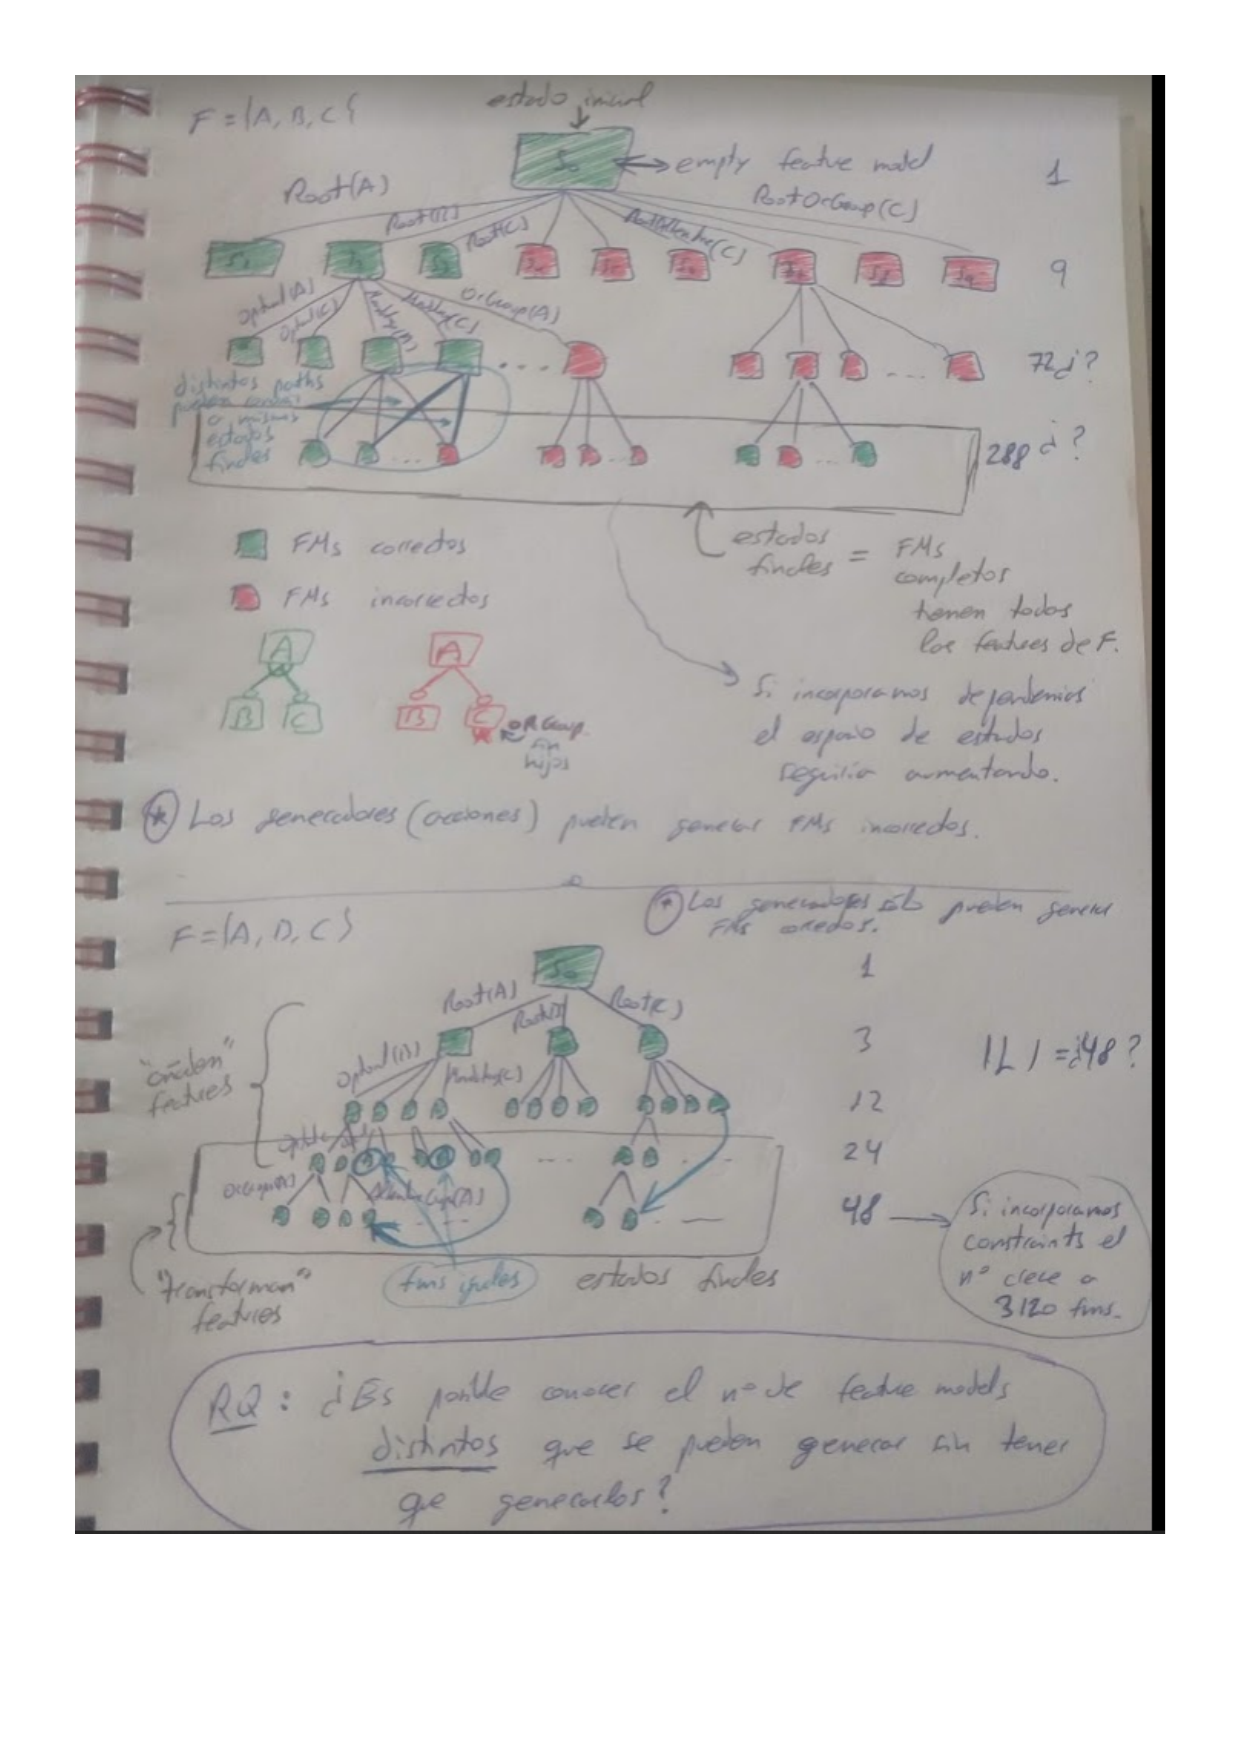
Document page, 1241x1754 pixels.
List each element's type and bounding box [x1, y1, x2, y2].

picture [75, 75, 1166, 1534]
